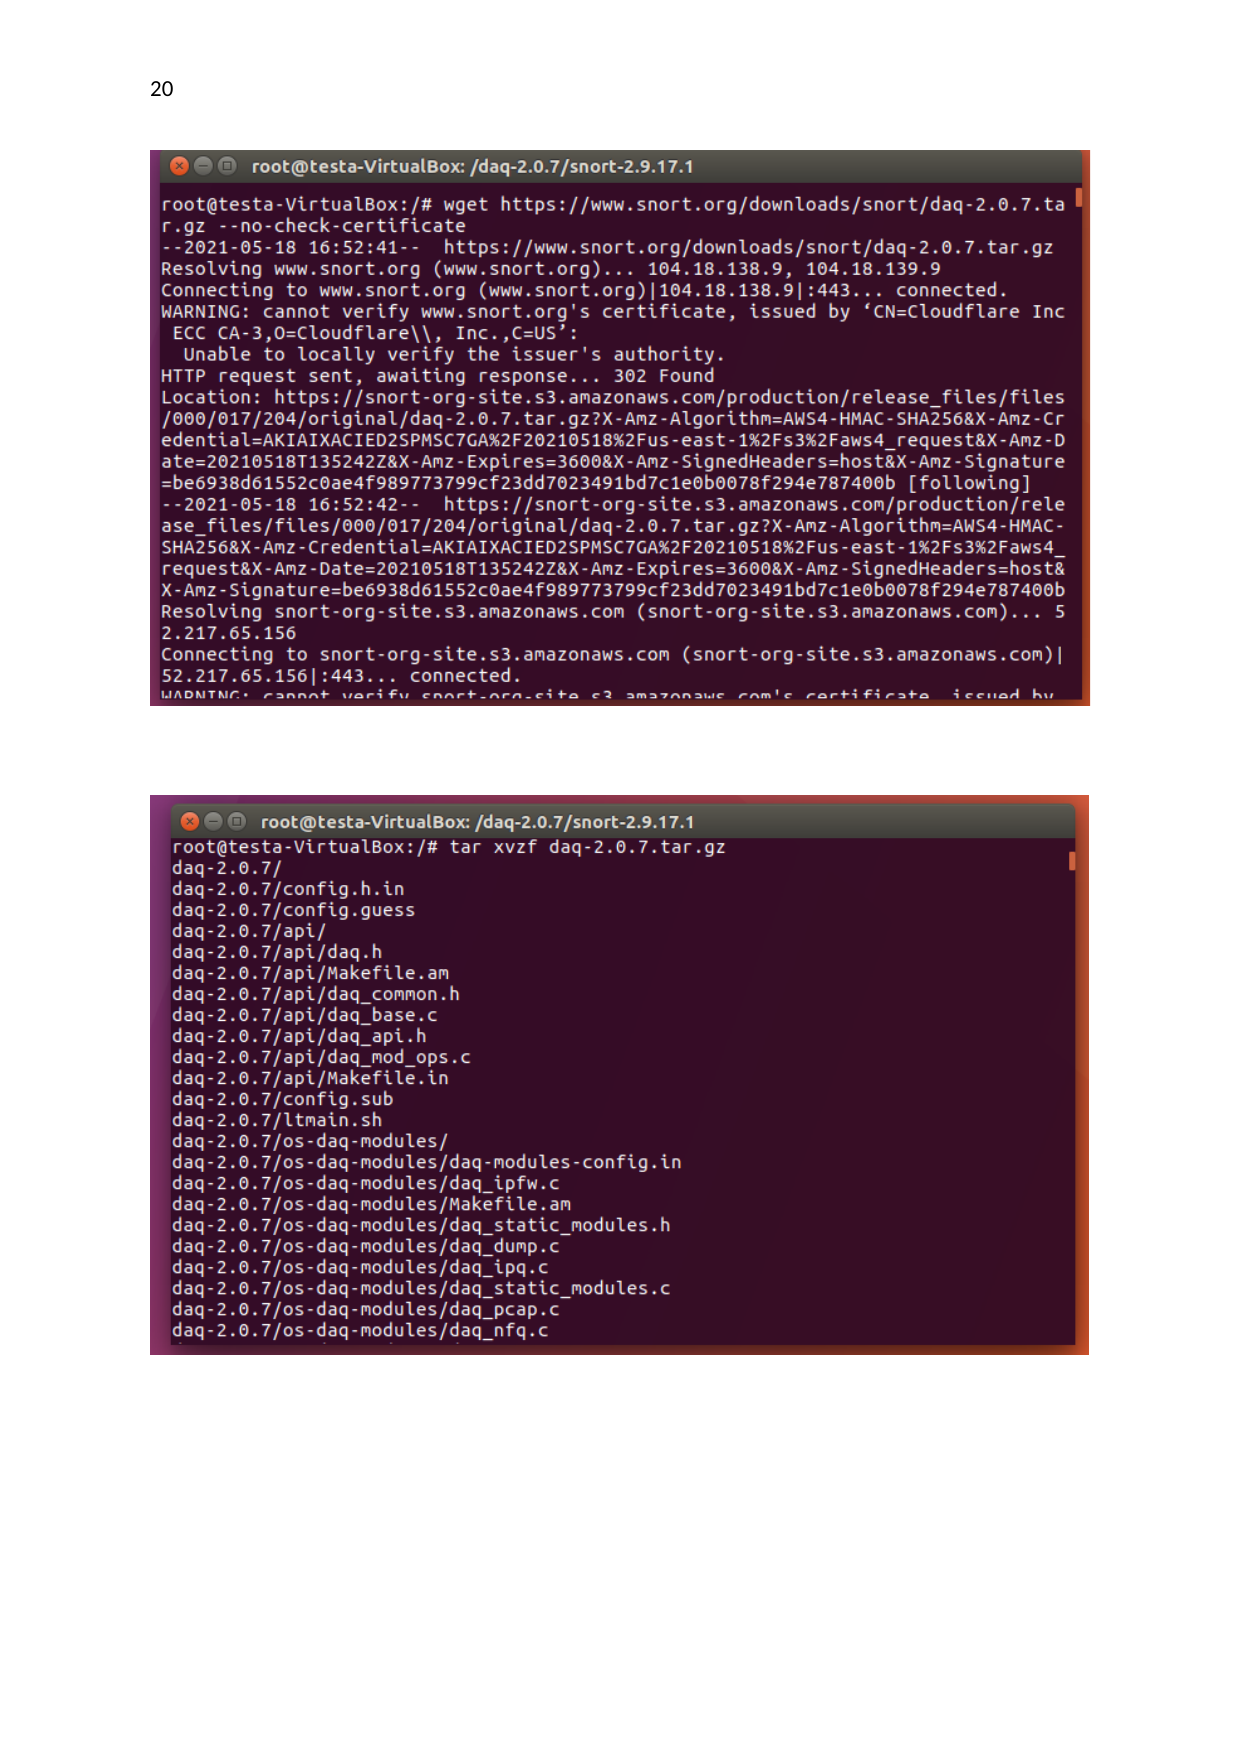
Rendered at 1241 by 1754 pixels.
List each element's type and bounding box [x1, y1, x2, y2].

picture [150, 150, 1091, 706]
picture [150, 795, 1089, 1355]
